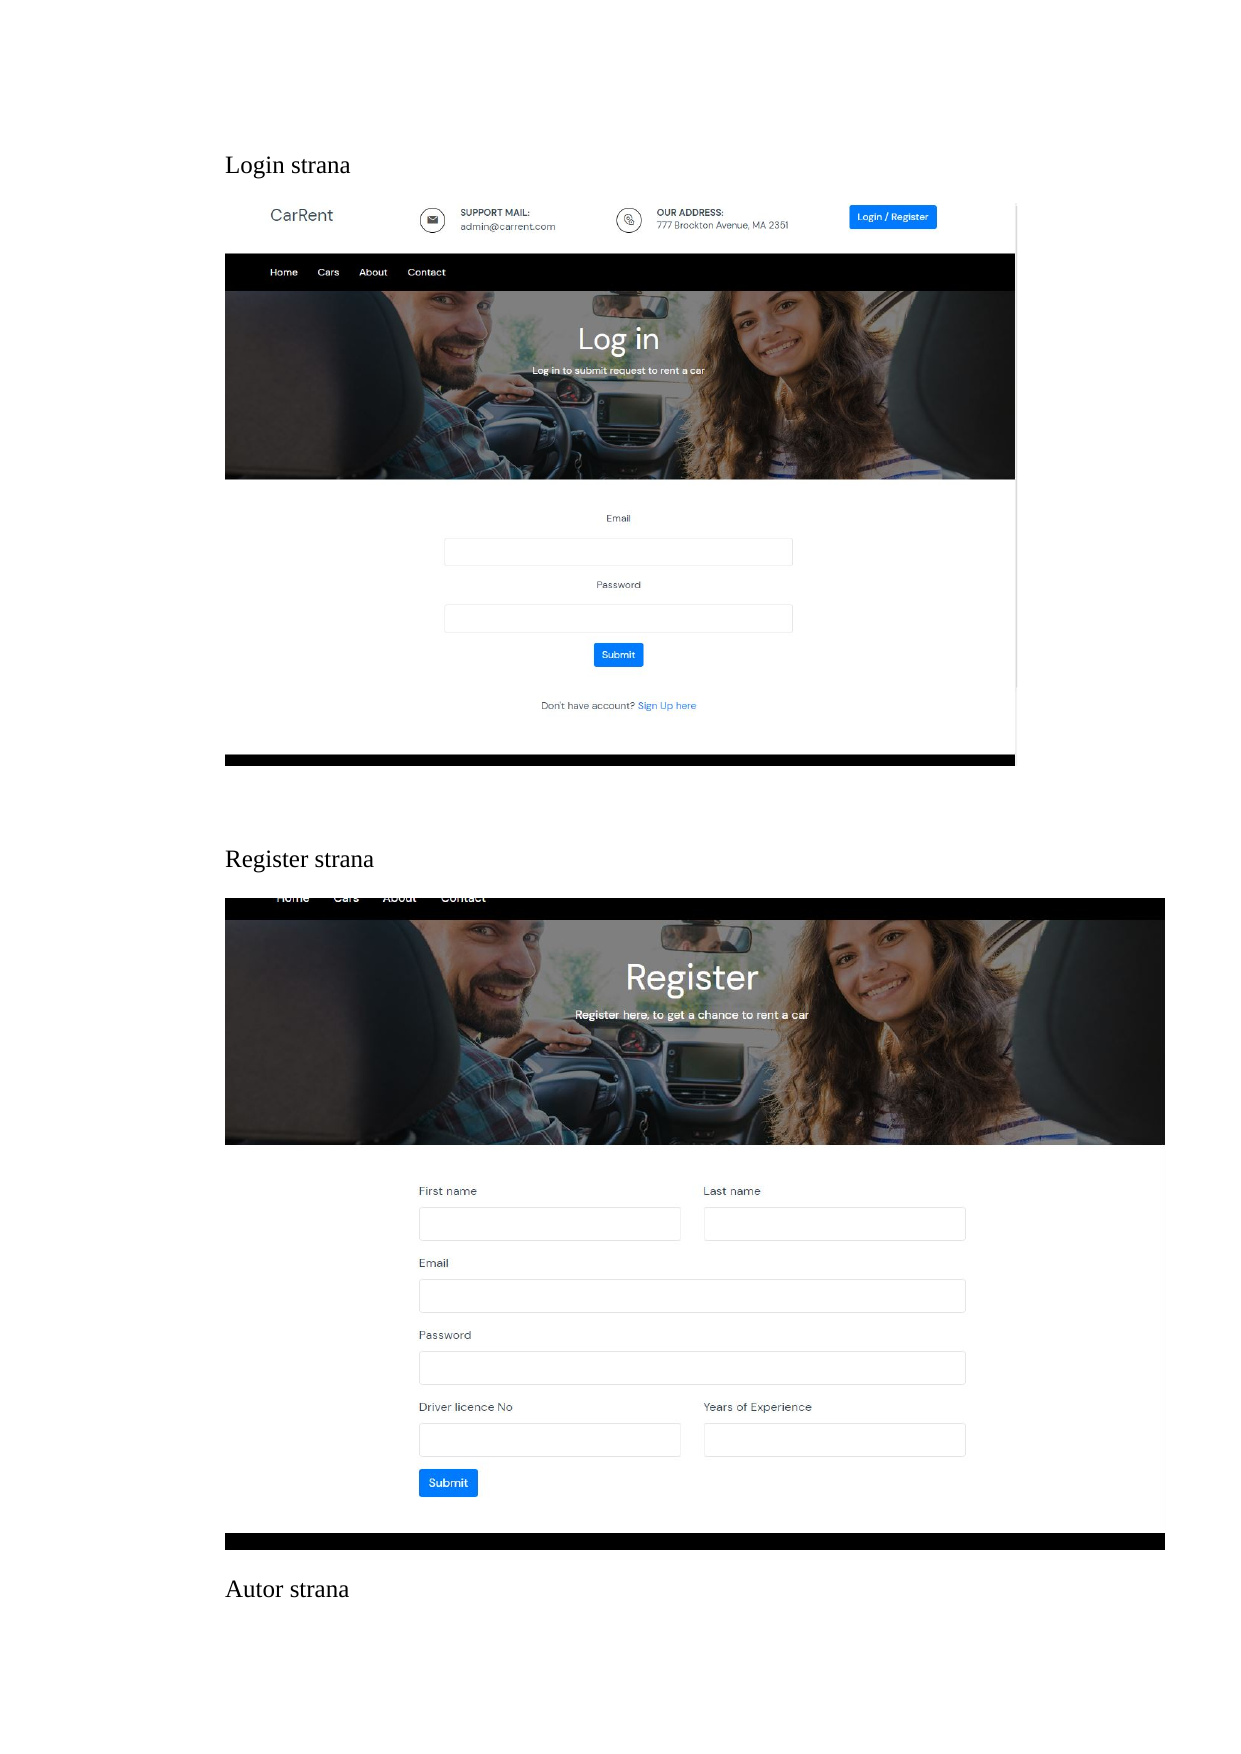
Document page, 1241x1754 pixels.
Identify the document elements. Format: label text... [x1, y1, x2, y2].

text Autor strana [150, 1574, 1090, 1603]
text Login strana [150, 150, 1090, 179]
picture [225, 203, 1018, 766]
text Register strana [150, 844, 1090, 873]
picture [225, 898, 1166, 1550]
